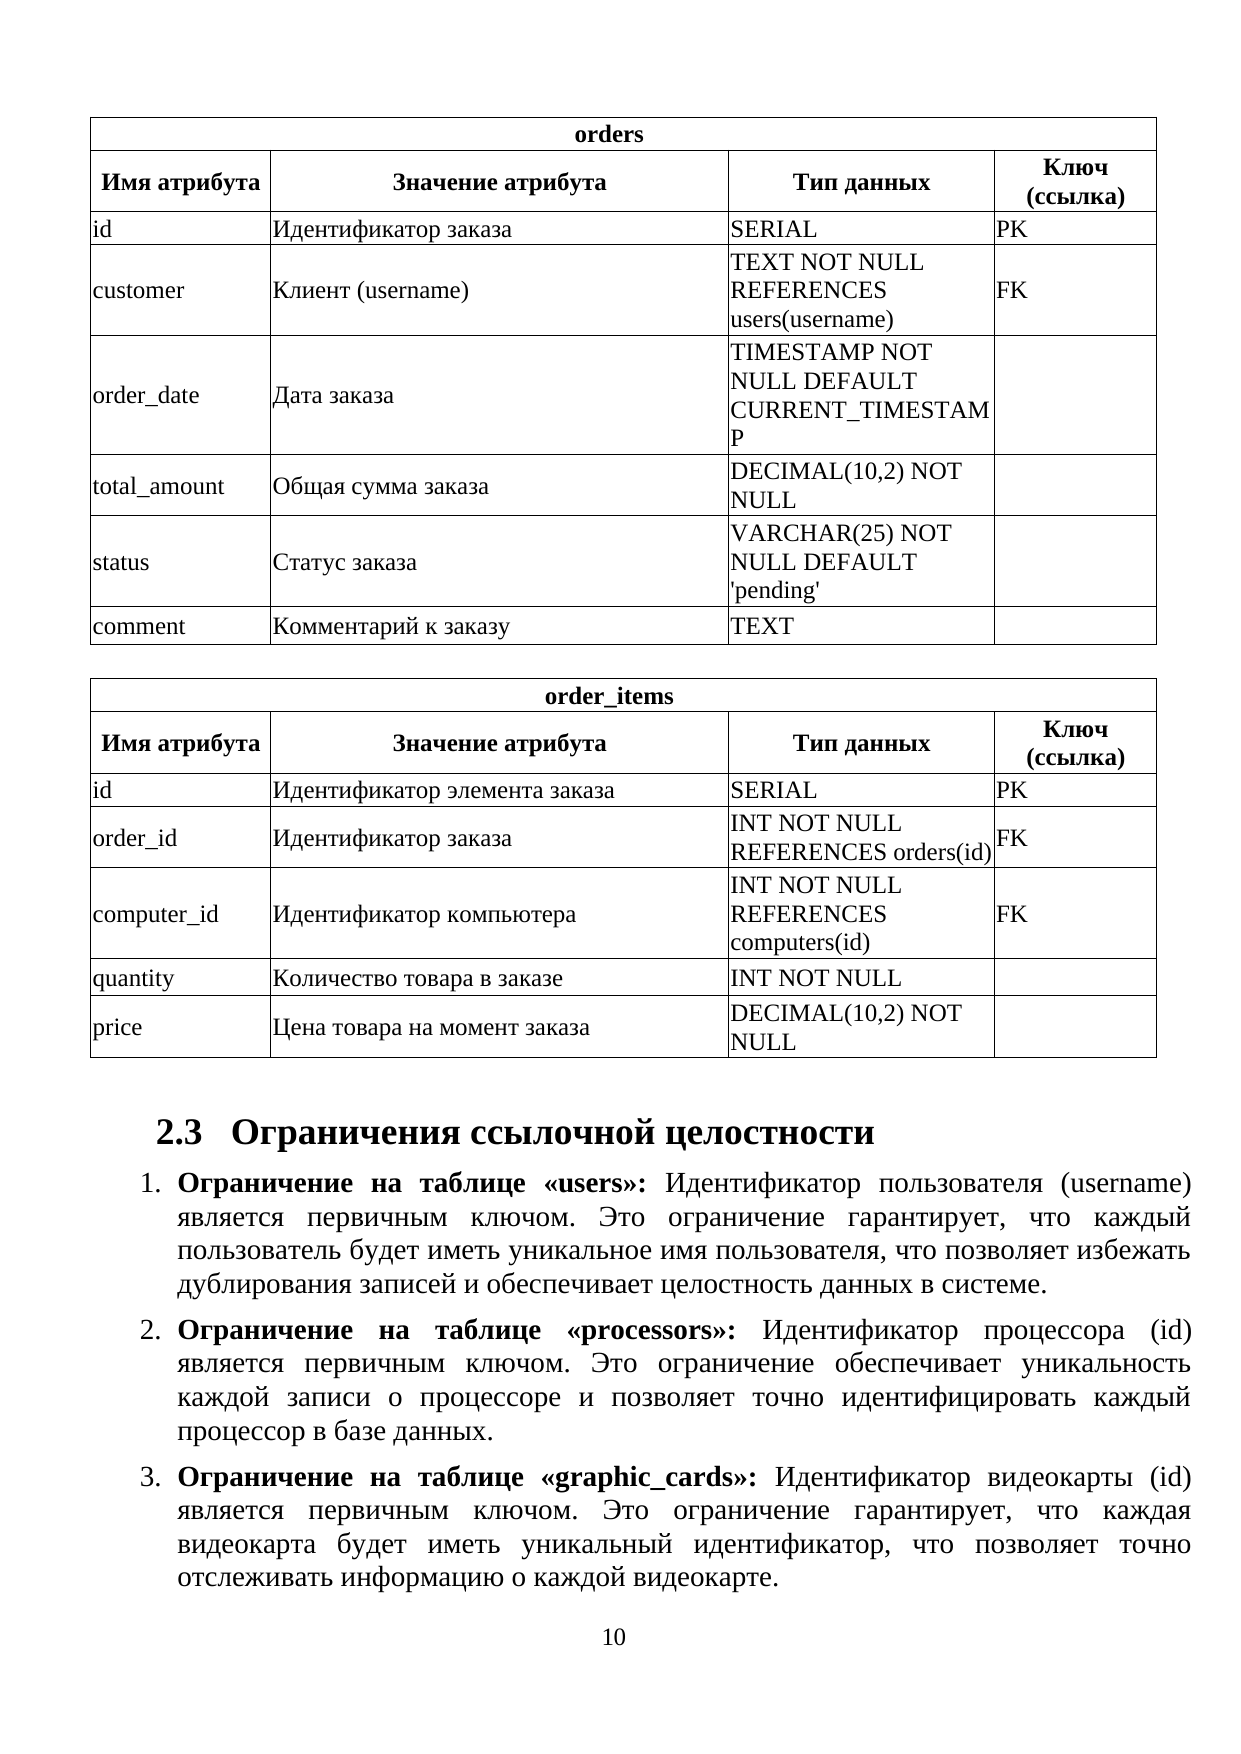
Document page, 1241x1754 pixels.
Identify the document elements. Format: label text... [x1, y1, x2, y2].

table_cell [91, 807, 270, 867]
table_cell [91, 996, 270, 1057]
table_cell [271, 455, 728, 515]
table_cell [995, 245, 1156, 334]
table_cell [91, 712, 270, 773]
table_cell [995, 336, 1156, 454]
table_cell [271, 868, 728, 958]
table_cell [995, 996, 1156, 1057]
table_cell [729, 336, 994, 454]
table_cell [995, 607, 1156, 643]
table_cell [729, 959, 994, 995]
list Ограничение на таблице «users»: Идентификатор пользователя (username) является первичным ключом. Это ограничение гарантирует, что каждый пользователь будет иметь уникальное имя пользователя, что позволяет избежать дублирования записей и обеспечивает целостность данных в системе. [139, 1165, 1192, 1299]
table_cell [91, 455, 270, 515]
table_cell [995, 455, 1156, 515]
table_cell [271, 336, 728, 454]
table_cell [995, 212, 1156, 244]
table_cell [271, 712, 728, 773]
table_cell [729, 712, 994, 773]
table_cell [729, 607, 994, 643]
subtitle Ограничения ссылочной целостности [156, 1109, 1192, 1153]
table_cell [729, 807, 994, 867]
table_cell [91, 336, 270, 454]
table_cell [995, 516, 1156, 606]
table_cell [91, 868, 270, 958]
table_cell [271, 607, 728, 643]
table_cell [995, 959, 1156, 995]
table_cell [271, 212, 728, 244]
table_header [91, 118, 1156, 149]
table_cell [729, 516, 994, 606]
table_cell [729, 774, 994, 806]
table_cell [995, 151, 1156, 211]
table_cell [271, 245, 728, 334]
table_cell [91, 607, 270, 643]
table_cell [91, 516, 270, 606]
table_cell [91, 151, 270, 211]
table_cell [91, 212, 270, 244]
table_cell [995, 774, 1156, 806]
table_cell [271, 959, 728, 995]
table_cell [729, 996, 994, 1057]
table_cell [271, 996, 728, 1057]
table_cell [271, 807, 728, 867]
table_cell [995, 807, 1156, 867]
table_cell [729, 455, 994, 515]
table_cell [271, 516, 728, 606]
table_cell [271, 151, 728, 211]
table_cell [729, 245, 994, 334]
list Ограничение на таблице «graphic_cards»: Идентификатор видеокарты (id) является первичным ключом. Это ограничение гарантирует, что каждая видеокарта будет иметь уникальный идентификатор, что позволяет точно отслеживать информацию о каждой видеокарте. [139, 1459, 1192, 1593]
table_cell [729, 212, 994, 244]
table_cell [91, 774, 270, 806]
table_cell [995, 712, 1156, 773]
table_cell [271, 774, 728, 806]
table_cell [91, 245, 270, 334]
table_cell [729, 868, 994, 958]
list Ограничение на таблице «processors»: Идентификатор процессора (id) является первичным ключом. Это ограничение обеспечивает уникальность каждой записи о процессоре и позволяет точно идентифицировать каждый процессор в базе данных. [139, 1312, 1192, 1446]
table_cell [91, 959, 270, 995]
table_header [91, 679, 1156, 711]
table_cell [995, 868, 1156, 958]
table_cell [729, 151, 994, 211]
